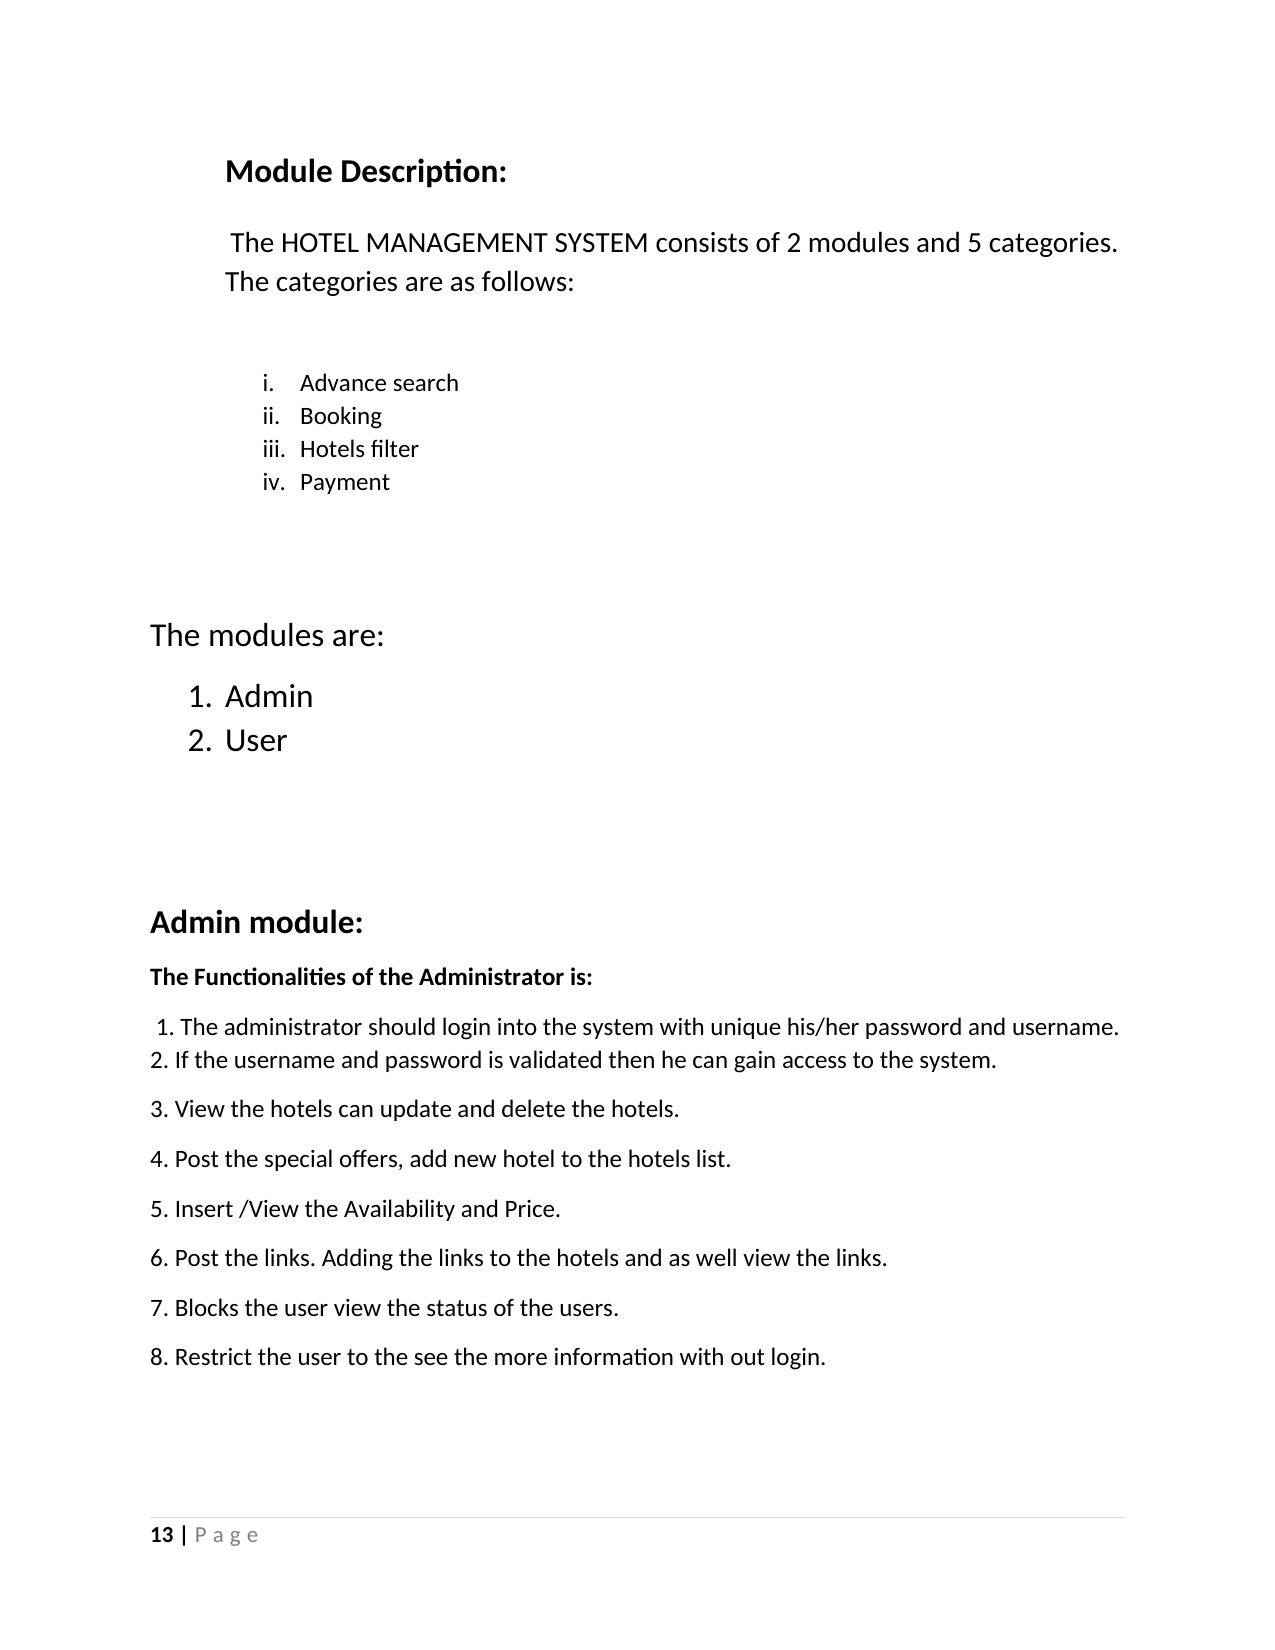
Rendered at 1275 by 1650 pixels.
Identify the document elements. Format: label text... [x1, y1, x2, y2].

list Admin [187, 675, 1125, 716]
text 4. Post the special offers, add new hotel to the hotels list. [150, 1143, 1125, 1174]
list The HOTEL MANAGEMENT SYSTEM consists of 2 modules and 5 categories. The categories are as follows: [225, 224, 1125, 298]
list User [187, 719, 1125, 760]
list Advance search [262, 367, 1125, 397]
text 8. Restrict the user to the see the more information with out login. [150, 1341, 1125, 1372]
text 1. The administrator should login into the system with unique his/her password and username. 2. If the username and password is validated then he can gain access to the system. [150, 1011, 1125, 1074]
text The modules are: [150, 614, 1125, 655]
text 3. View the hotels can update and delete the hotels. [150, 1093, 1125, 1124]
text Admin module: [150, 901, 1125, 942]
text 7. Blocks the user view the status of the users. [150, 1292, 1125, 1322]
list Hotels filter [262, 433, 1125, 463]
list Payment [262, 466, 1125, 496]
text The Functionalities of the Administrator is: [150, 961, 1125, 992]
text 6. Post the links. Adding the links to the hotels and as well view the links. [150, 1242, 1125, 1273]
list Booking [262, 400, 1125, 430]
list Module Description: [225, 150, 1125, 191]
text 5. Insert /View the Availability and Price. [150, 1193, 1125, 1223]
